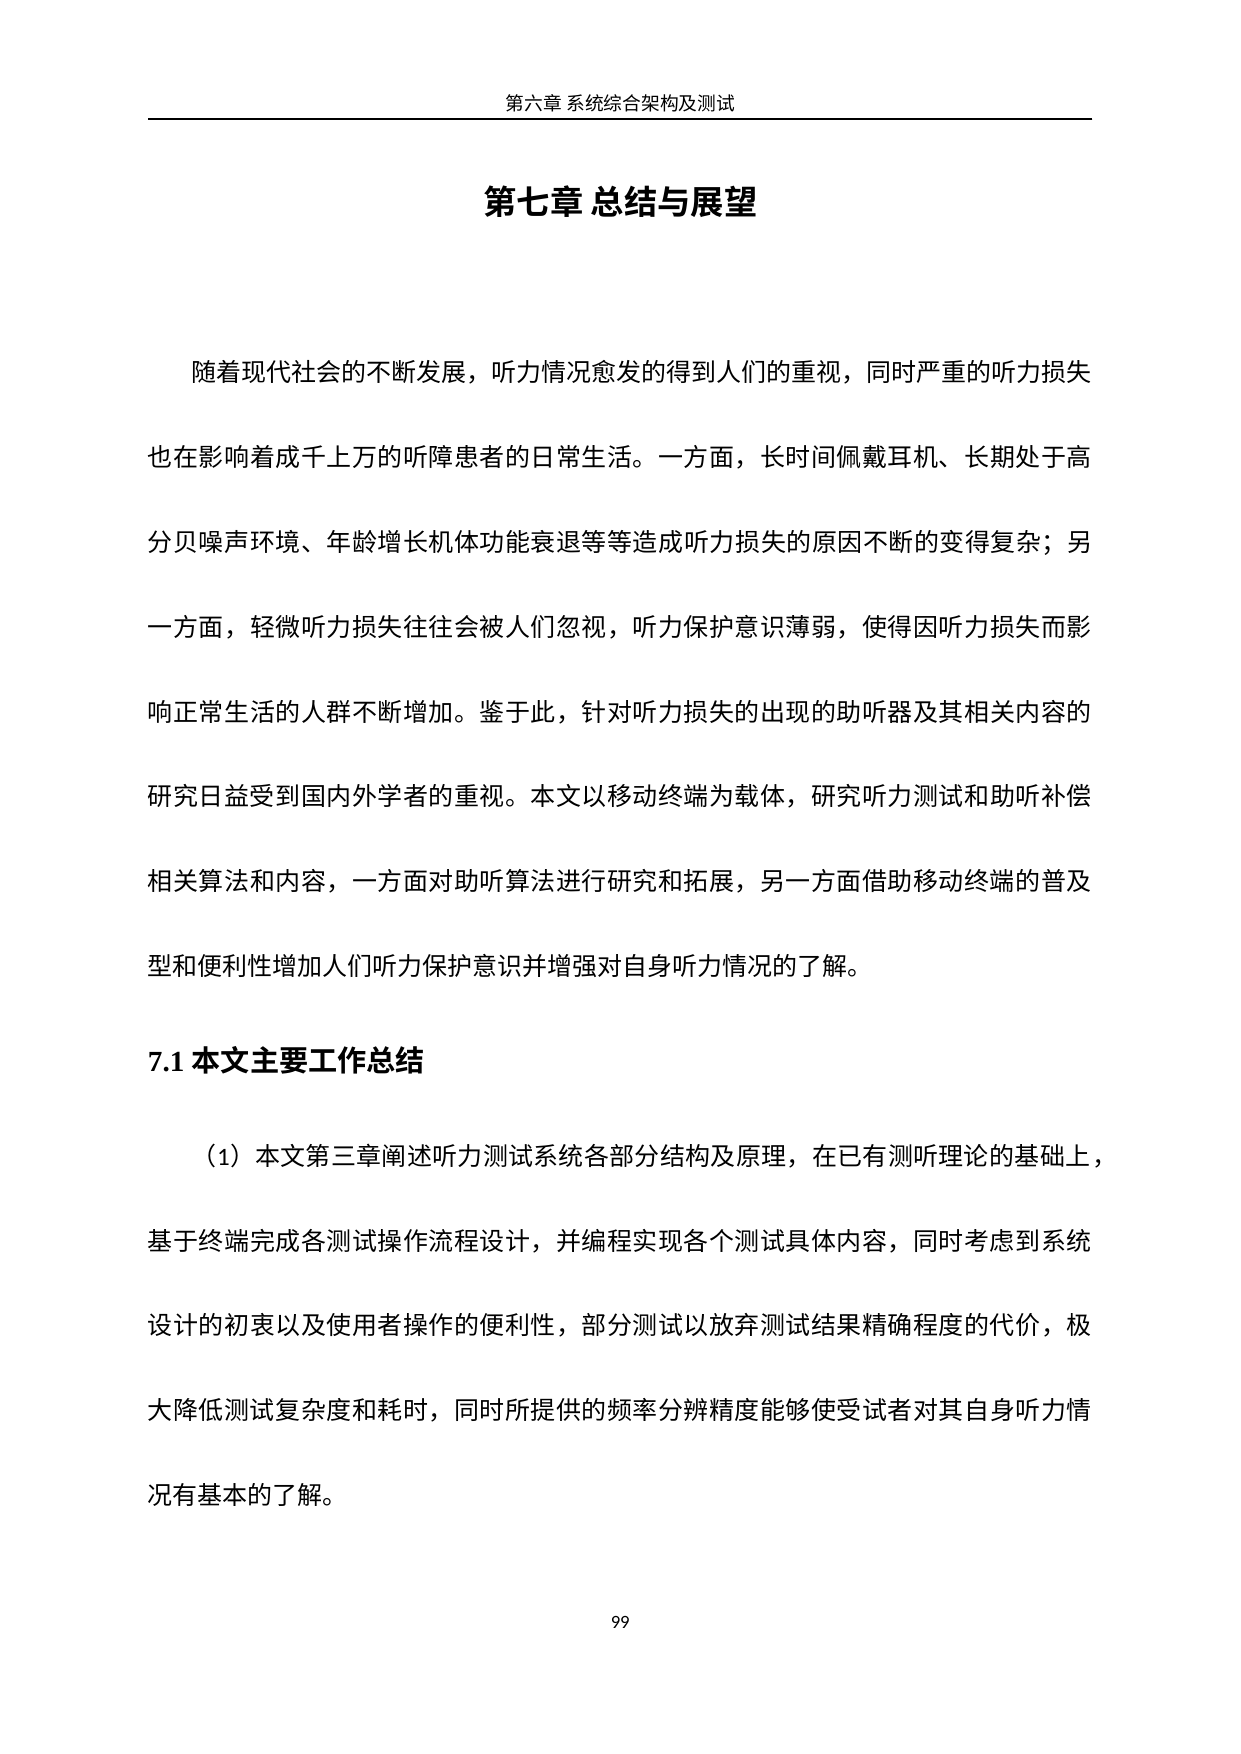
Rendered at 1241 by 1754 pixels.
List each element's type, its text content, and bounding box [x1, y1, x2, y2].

subtitle 总结与展望 [148, 166, 1092, 234]
list （1）本文第三章阐述听力测试系统各部分结构及原理，在已有测听理论的基础上，基于终端完成各测试操作流程设计，并编程实现各个测试具体内容，同时考虑到系统设计的初衷以及使用者操作的便利性，部分测试以放弃测试结果精确程度的代价，极大降低测试复杂度和耗时，同时所提供的频率分辨精度能够使受试者对其自身听力情况有基本的了解。 [148, 1120, 1092, 1528]
text 随着现代社会的不断发展，听力情况愈发的得到人们的重视，同时严重的听力损失也在影响着成千上万的听障患者的日常生活。一方面，长时间佩戴耳机、长期处于高分贝噪声环境、年龄增长机体功能衰退等等造成听力损失的原因不断的变得复杂；另一方面，轻微听力损失往往会被人们忽视，听力保护意识薄弱，使得因听力损失而影响正常生活的人群不断增加。鉴于此，针对听力损失的出现的助听器及其相关内容的研究日益受到国内外学者的重视。本文以移动终端为载体，研究听力测试和助听补偿相关算法和内容，一方面对助听算法进行研究和拓展，另一方面借助移动终端的普及型和便利性增加人们听力保护意识并增强对自身听力情况的了解。 [148, 337, 1092, 999]
text 7.1 本文主要工作总结 [148, 1025, 1092, 1093]
